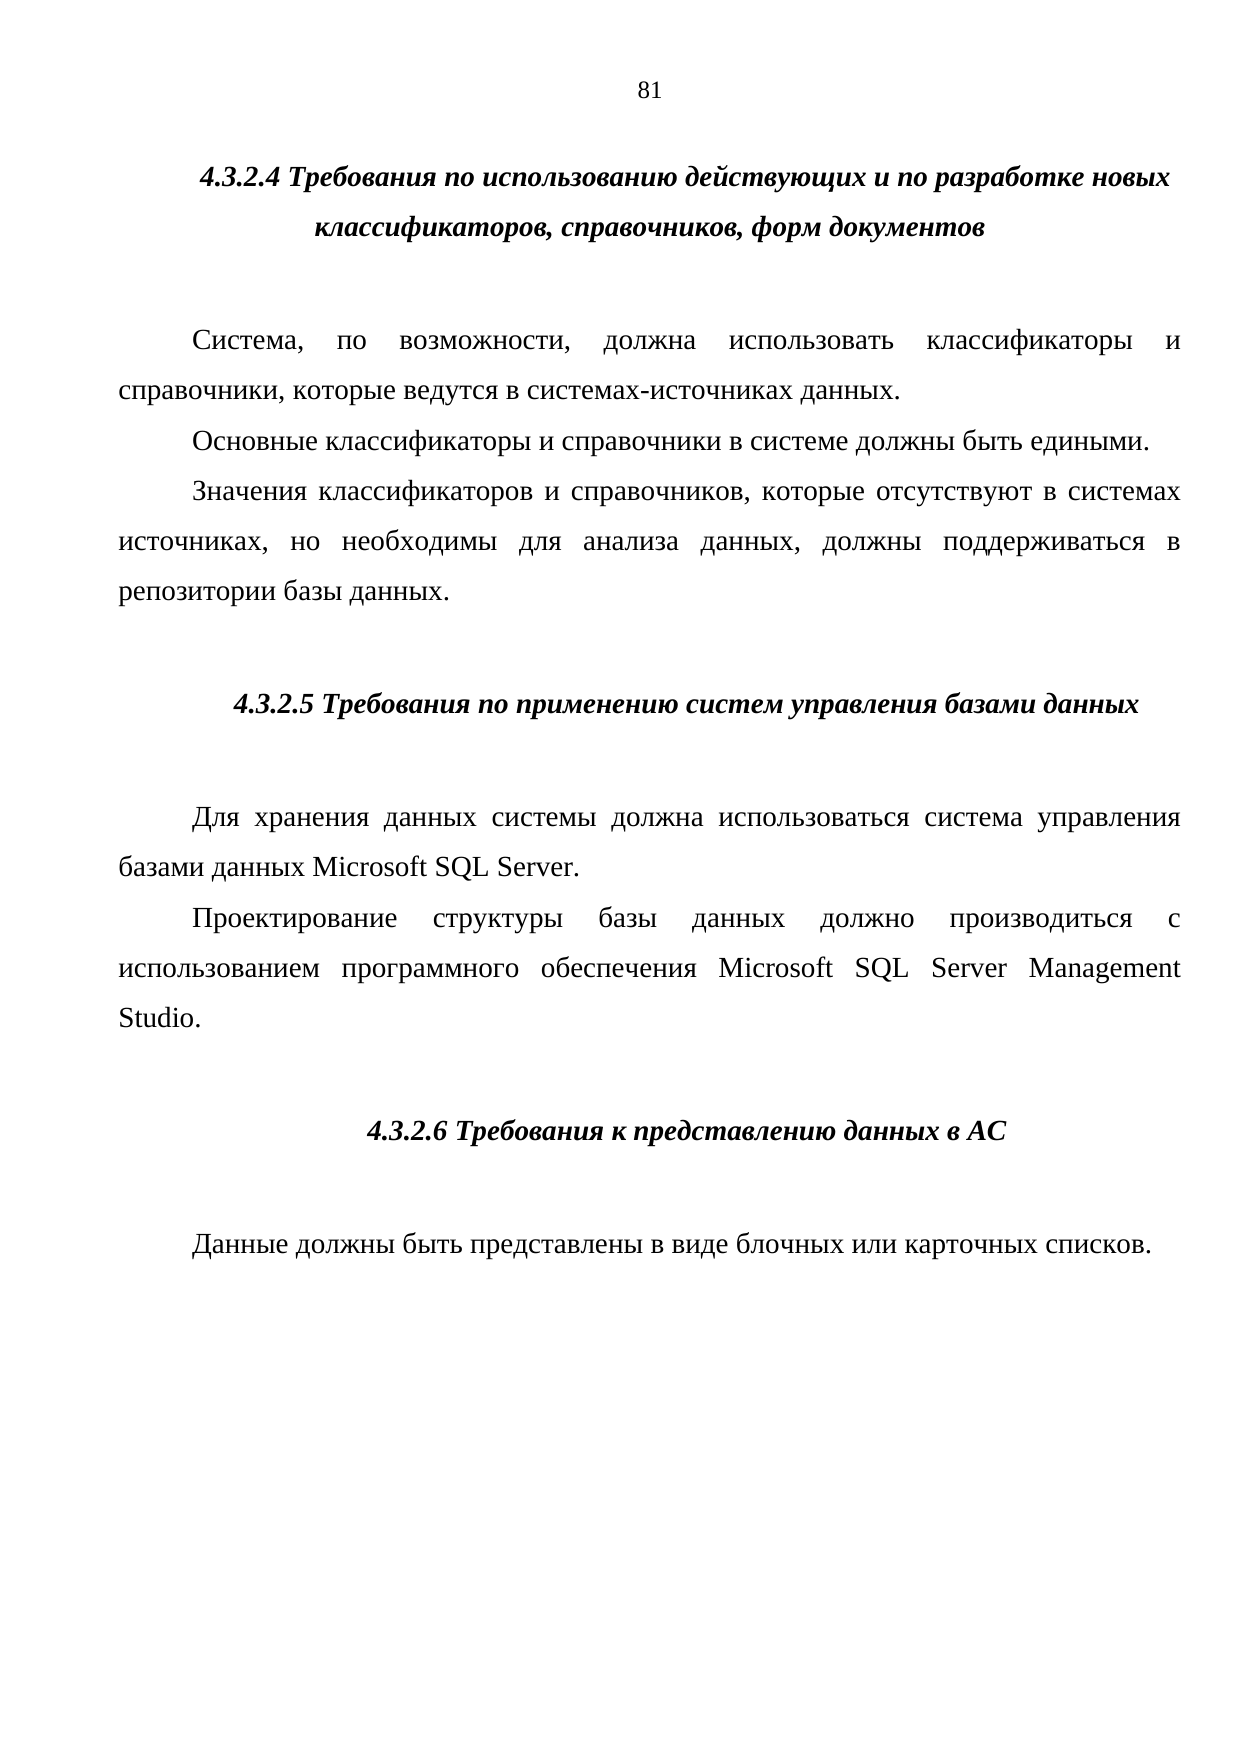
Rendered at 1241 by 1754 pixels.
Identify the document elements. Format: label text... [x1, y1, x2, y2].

subtitle 4.3.2.5 Требования по применению систем управления базами данных [118, 686, 1182, 720]
text Основные классификаторы и справочники в системе должны быть едиными. [118, 423, 1182, 456]
text Система, по возможности, должна использовать классификаторы и справочники, которые ведутся в системах-источниках данных. [118, 322, 1182, 406]
text Проектирование структуры базы данных должно производиться с использованием программного обеспечения Microsoft SQL Server Management Studio. [118, 900, 1182, 1034]
text Для хранения данных системы должна использоваться система управления базами данных Microsoft SQL Server. [118, 799, 1182, 883]
text Данные должны быть представлены в виде блочных или карточных списков. [118, 1226, 1182, 1259]
subtitle 4.3.2.4 Требования по использованию действующих и по разработке новых классификаторов, справочников, форм документов [118, 159, 1182, 243]
subtitle 4.3.2.6 Требования к представлению данных в АС [118, 1113, 1182, 1147]
text Значения классификаторов и справочников, которые отсутствуют в системах источниках, но необходимы для анализа данных, должны поддерживаться в репозитории базы данных. [118, 473, 1182, 607]
